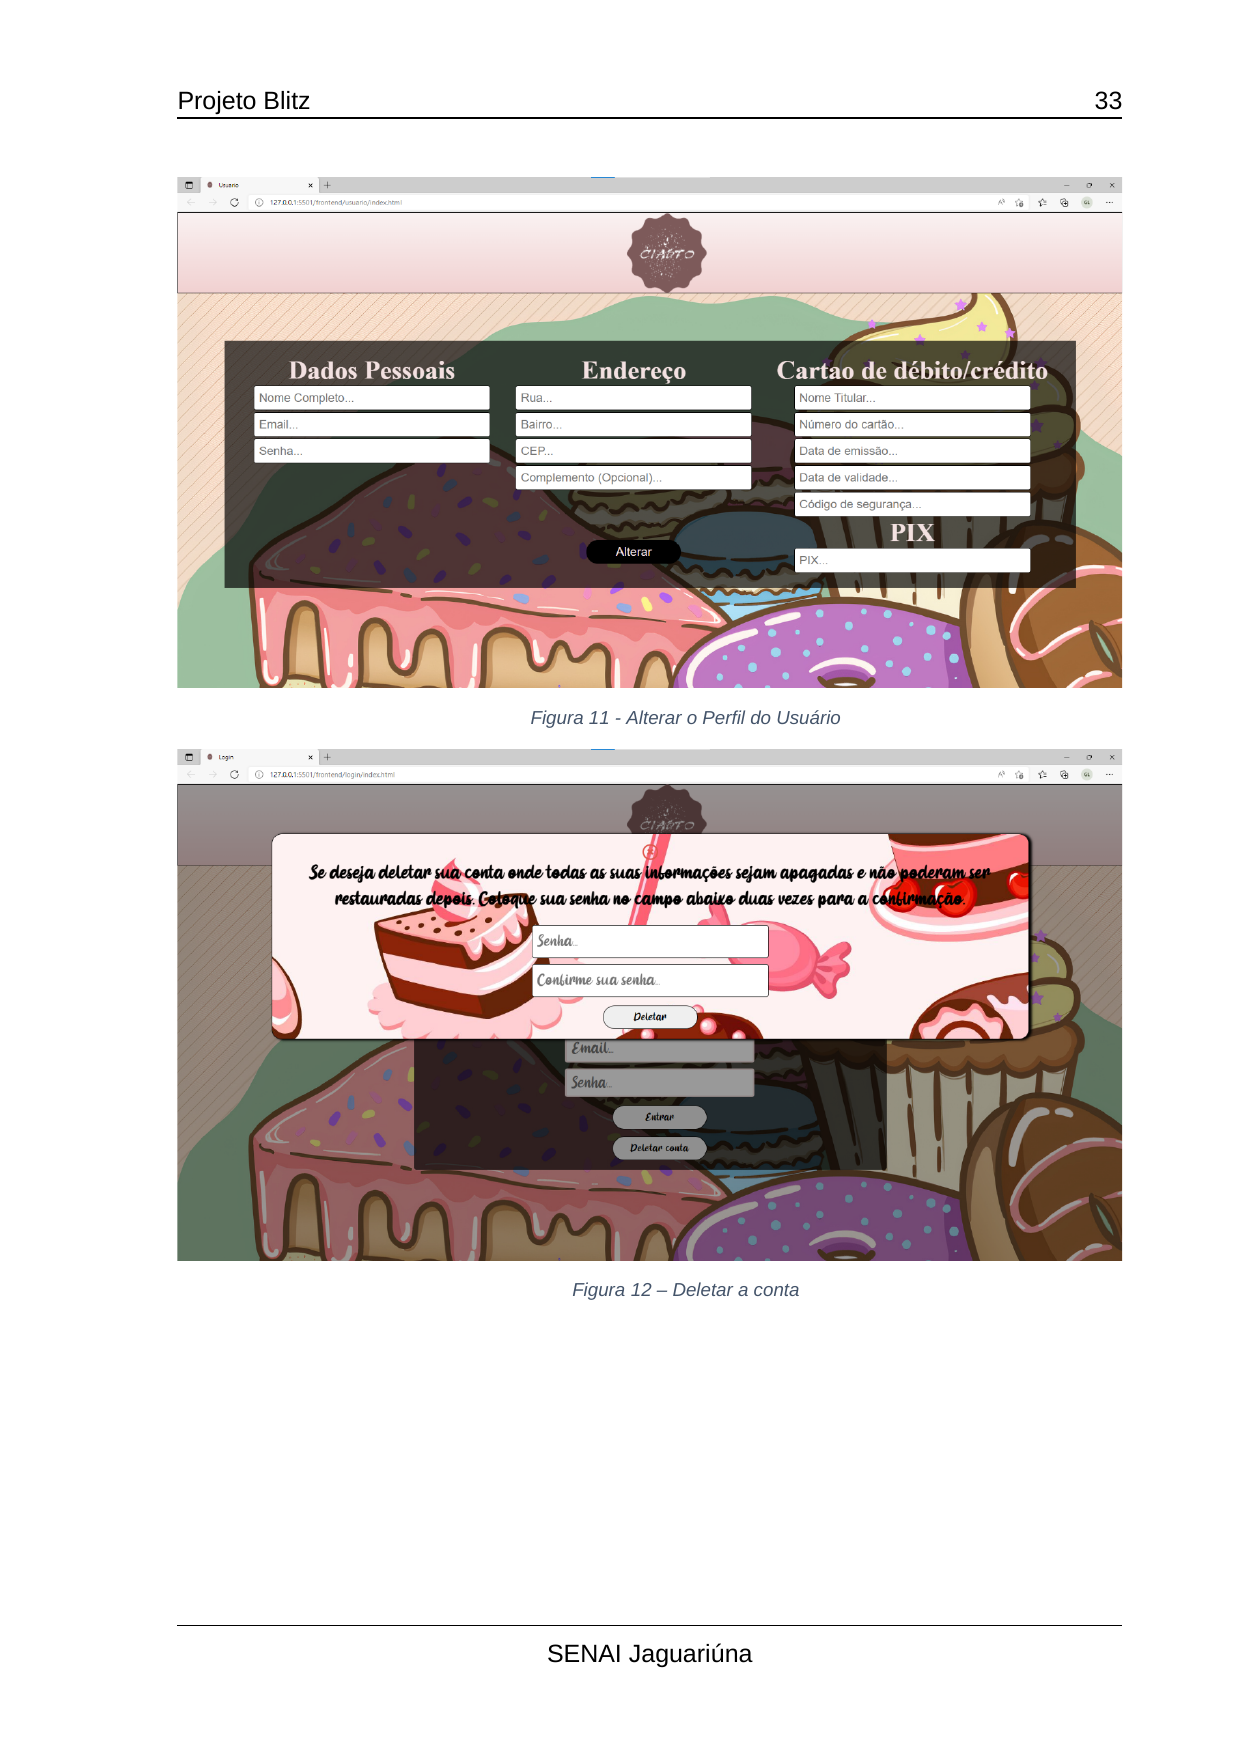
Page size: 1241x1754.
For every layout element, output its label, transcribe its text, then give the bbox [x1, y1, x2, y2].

text Figura 11 - Alterar o Perfil do Usuário [177, 707, 1122, 728]
picture [177, 749, 1123, 1261]
picture [177, 177, 1123, 688]
text Figura 12 – Deletar a conta [177, 1279, 1122, 1301]
